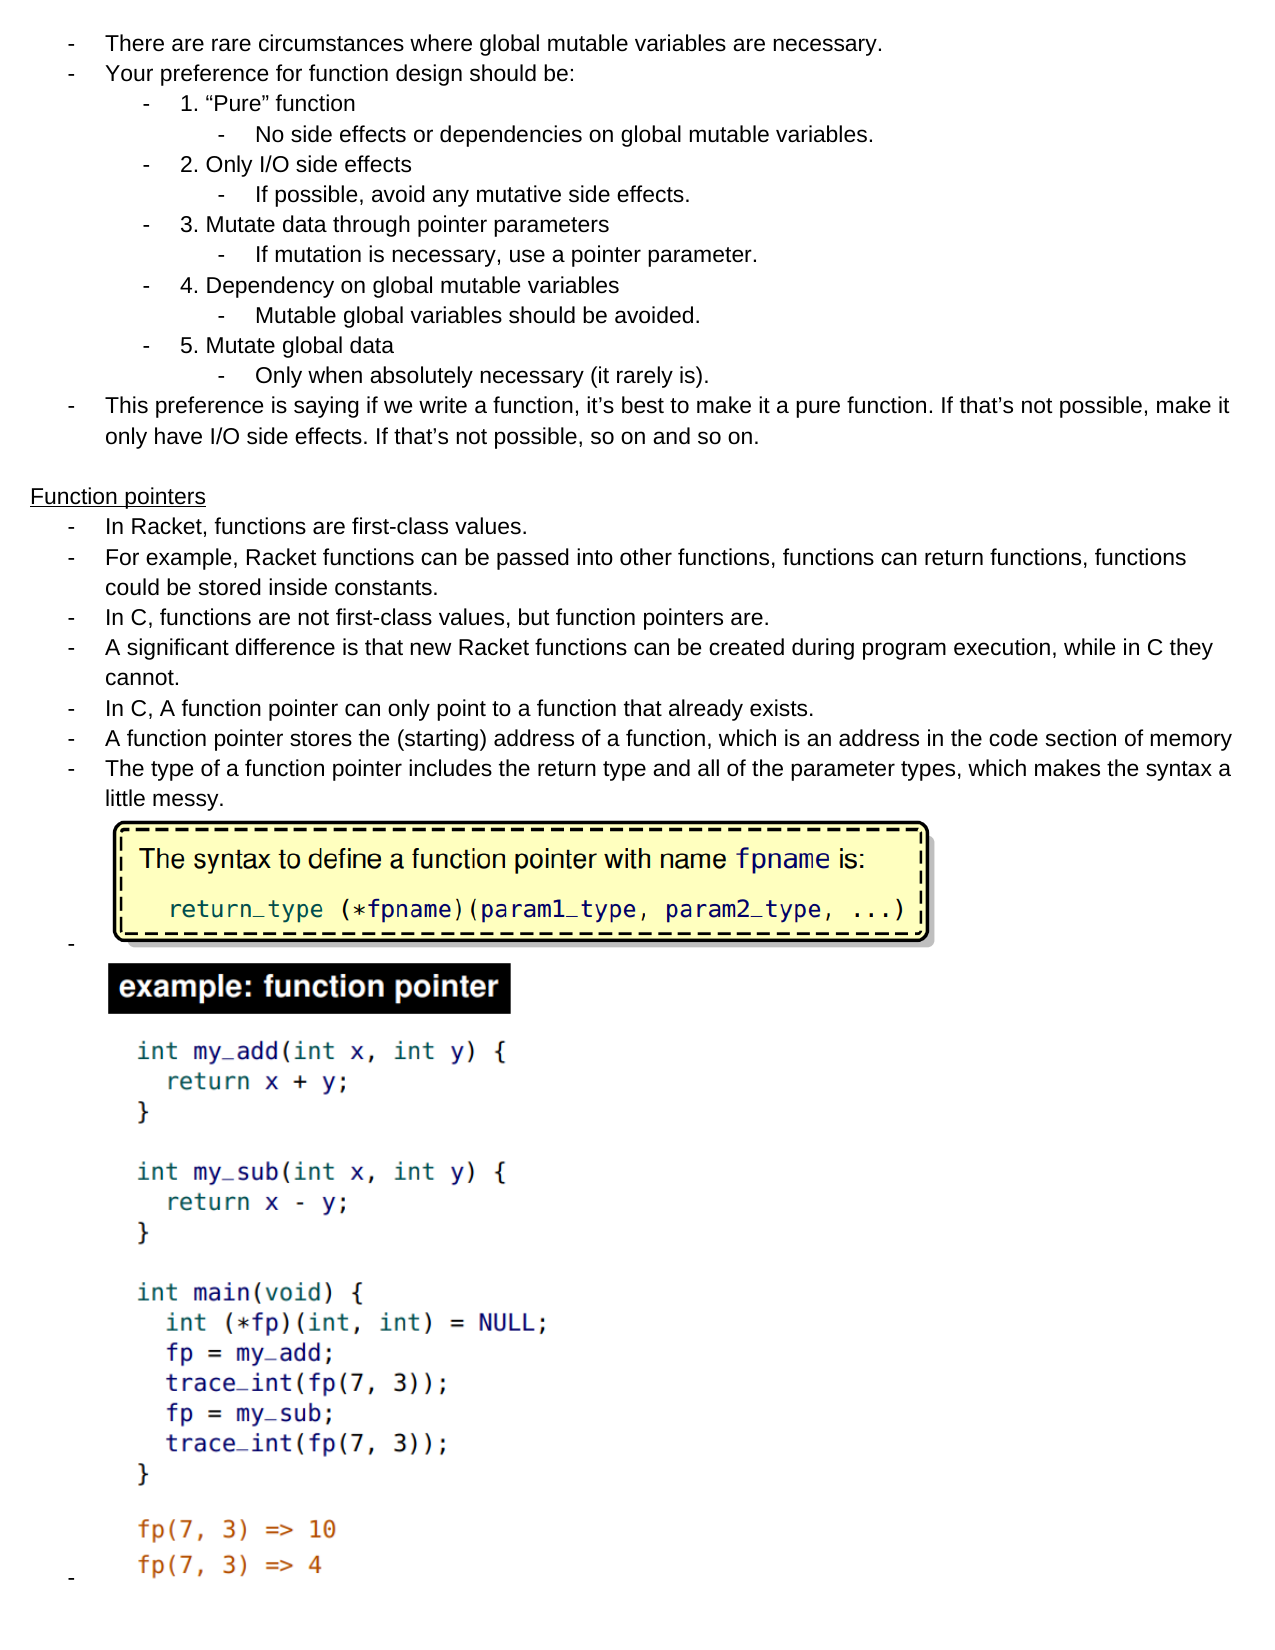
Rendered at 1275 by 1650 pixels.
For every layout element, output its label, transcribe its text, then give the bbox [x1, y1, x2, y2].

list If mutation is necessary, use a pointer parameter. [217, 241, 1245, 268]
list 2. Only I/O side effects [142, 151, 1245, 177]
list This preference is saying if we write a function, it’s best to make it a pure function. If that’s not possible, make it only have I/O side effects. If that’s not possible, so on and so on. [67, 392, 1245, 449]
list In C, functions are not first-class values, but function pointers are. [67, 604, 1245, 630]
list 3. Mutate data through pointer parameters [142, 211, 1245, 238]
list 1. “Pure” function [142, 90, 1245, 117]
list A function pointer stores the (starting) address of a function, which is an address in the code section of memory [67, 725, 1245, 751]
list Mutable global variables should be avoided. [217, 302, 1245, 328]
list 4. Dependency on global mutable variables [142, 272, 1245, 298]
list 5. Mutate global data [142, 332, 1245, 358]
list Only when absolutely necessary (it rarely is). [217, 362, 1245, 389]
list A significant difference is that new Racket functions can be created during program execution, while in C they cannot. [67, 634, 1245, 691]
list In C, A function pointer can only point to a function that already exists. [67, 694, 1245, 721]
list If possible, avoid any mutative side effects. [217, 181, 1245, 207]
picture [105, 815, 936, 952]
picture [105, 960, 557, 1586]
list Your preference for function design should be: [67, 60, 1245, 87]
list For example, Racket functions can be passed into other functions, functions can return functions, functions could be stored inside constants. [67, 543, 1245, 600]
list The type of a function pointer includes the return type and all of the parameter types, which makes the syntax a little messy. [67, 755, 1245, 812]
list There are rare circumstances where global mutable variables are necessary. [67, 30, 1245, 56]
list In Racket, functions are first-class values. [67, 513, 1245, 540]
list No side effects or dependencies on global mutable variables. [217, 121, 1245, 147]
text Function pointers [30, 483, 1245, 509]
